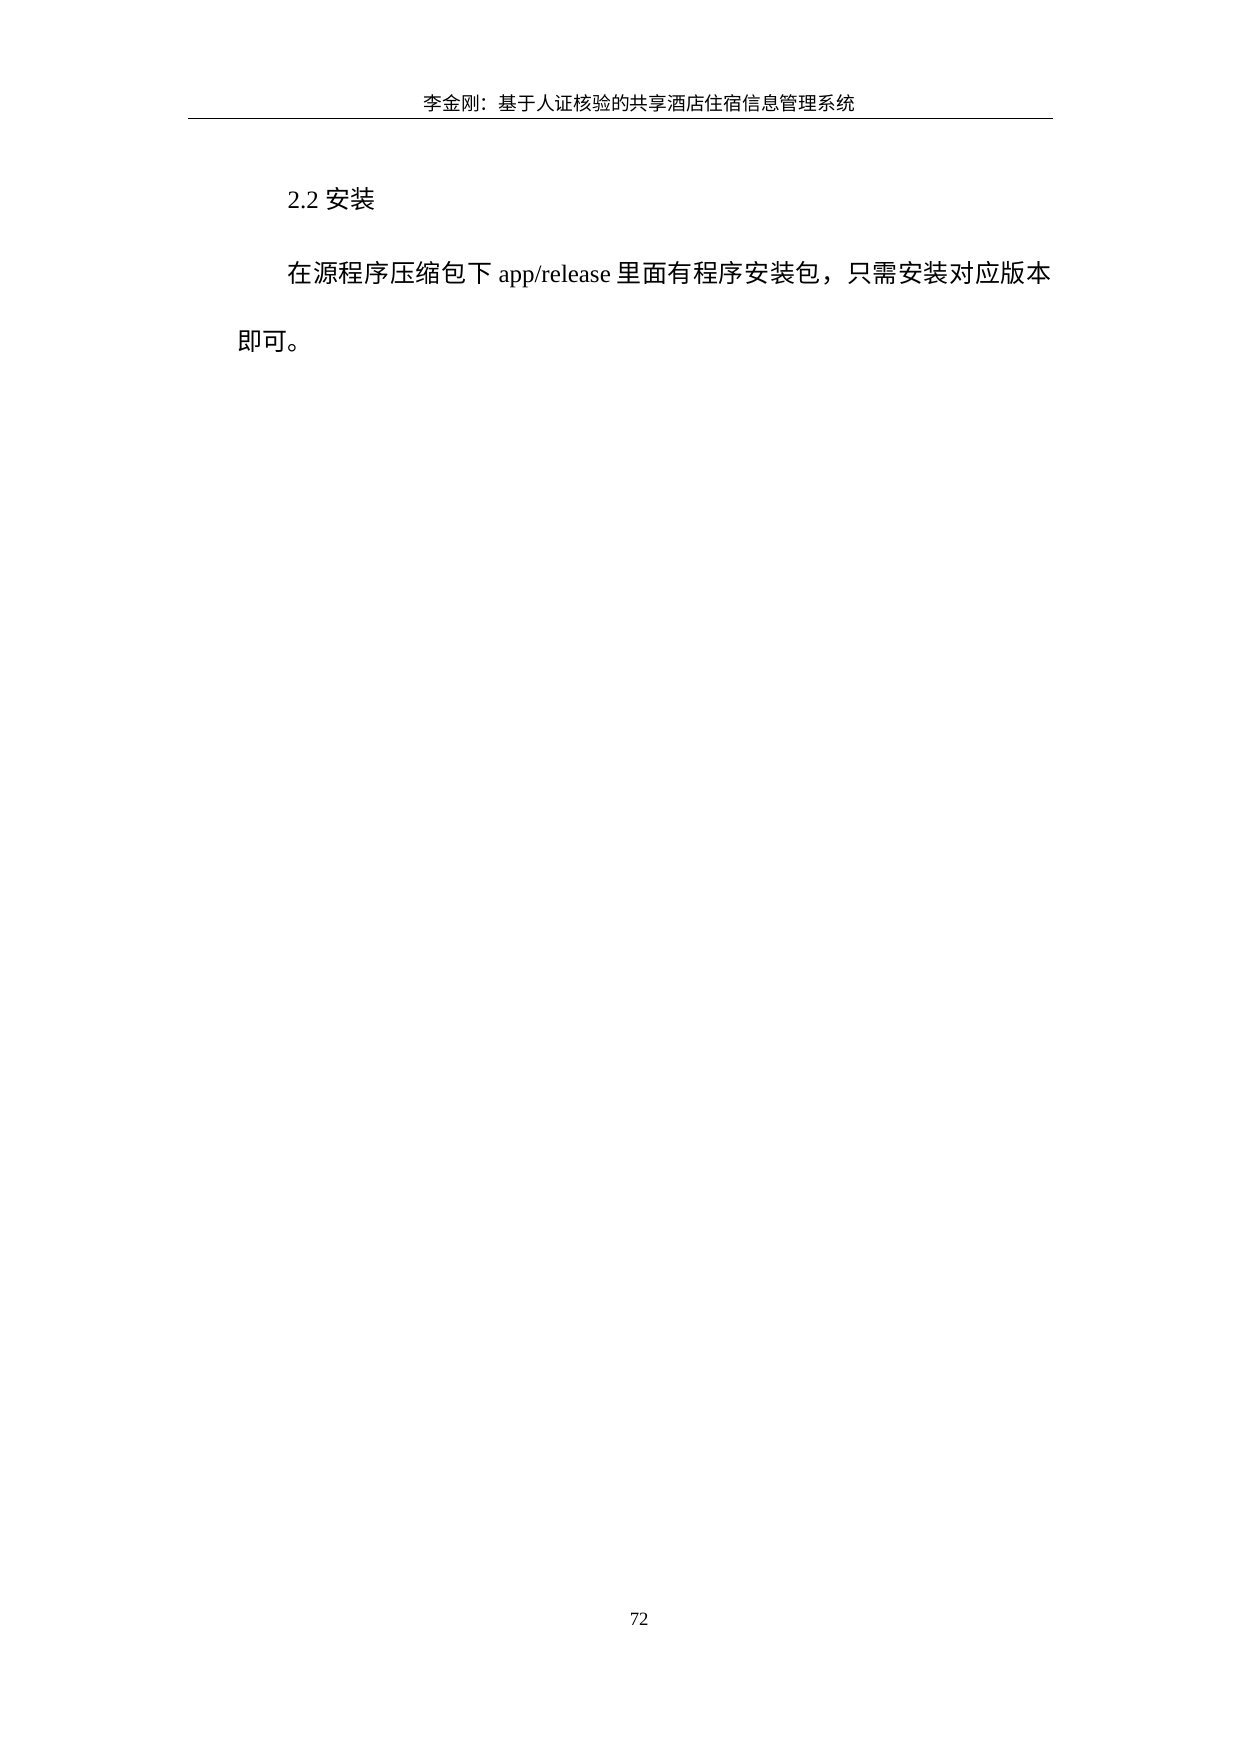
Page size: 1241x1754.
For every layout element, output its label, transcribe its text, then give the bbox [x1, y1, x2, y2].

text 在源程序压缩包下app/release里面有程序安装包，只需安装对应版本即可。 [237, 238, 1053, 374]
text 2.2 安装 [237, 164, 1053, 232]
